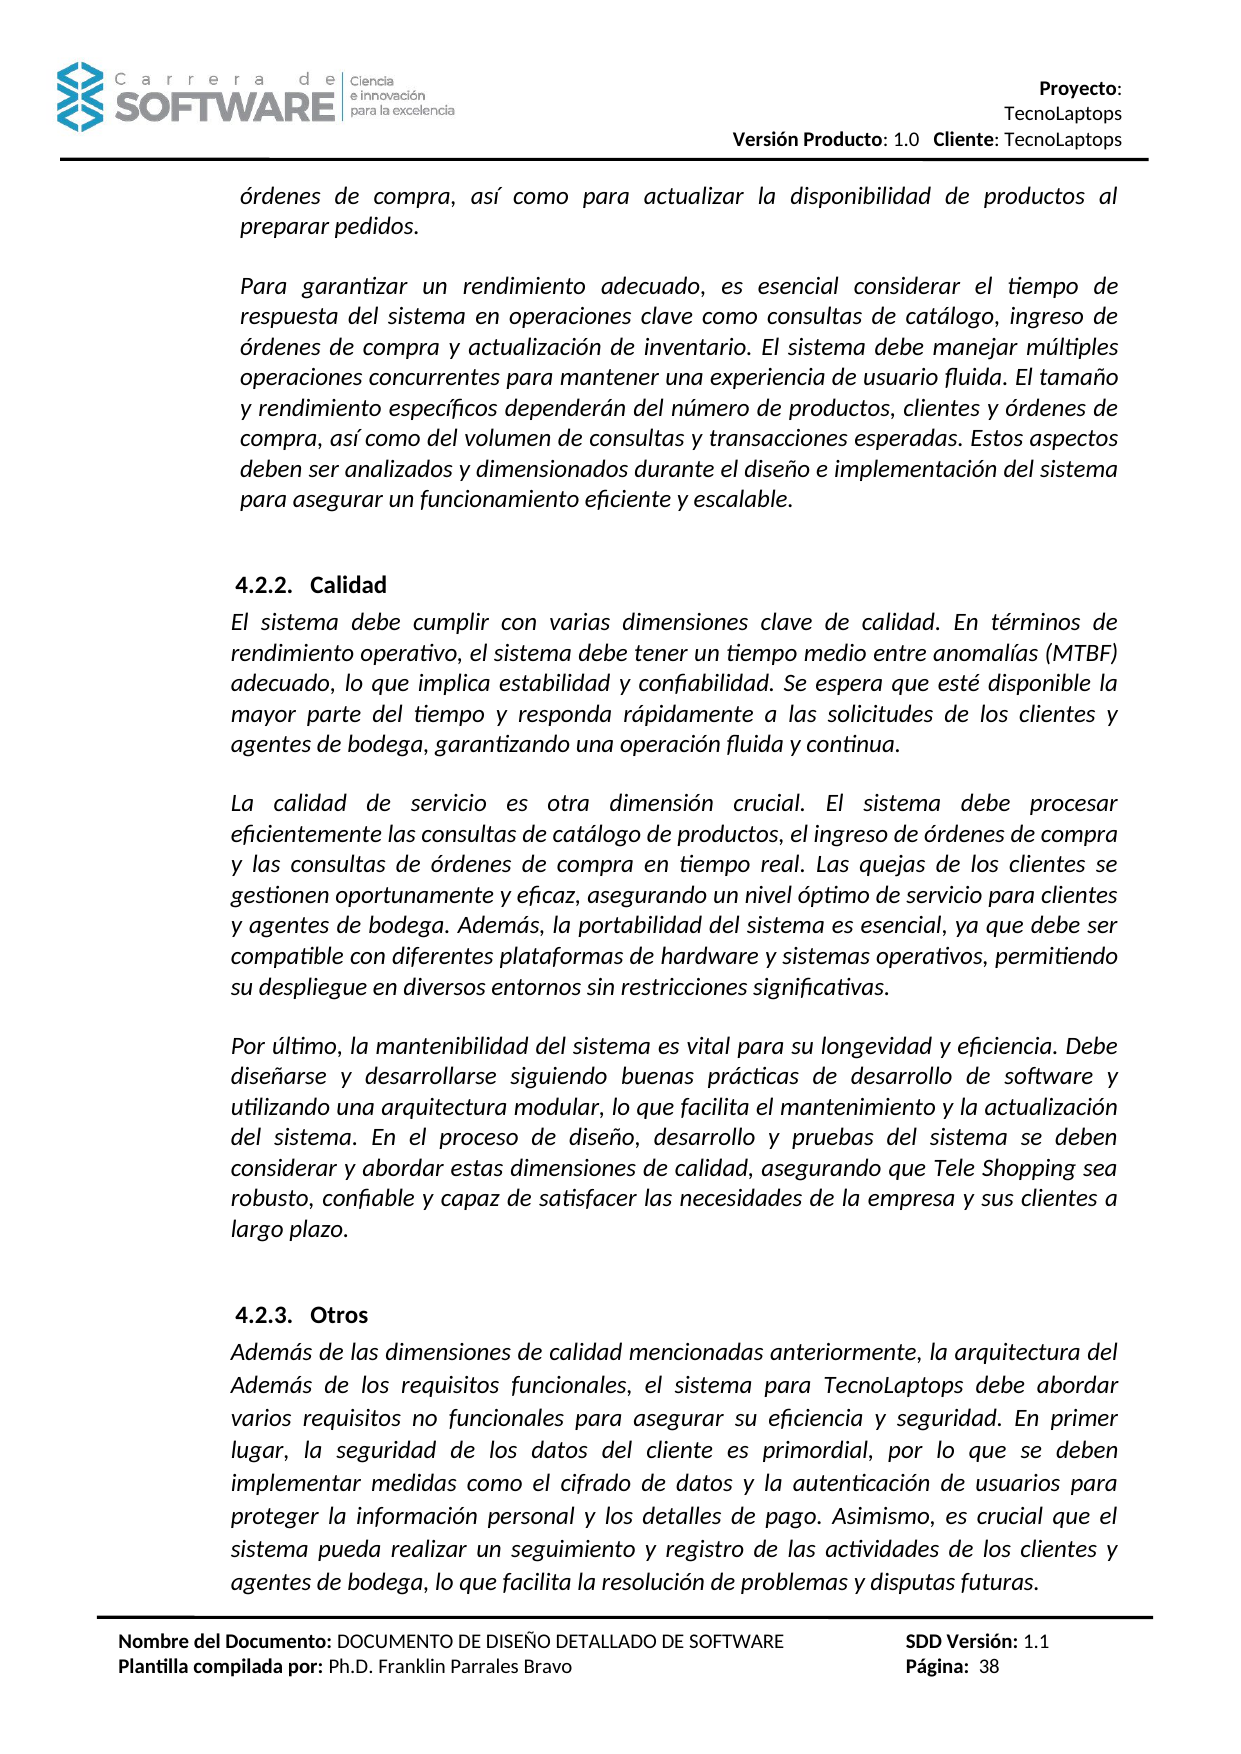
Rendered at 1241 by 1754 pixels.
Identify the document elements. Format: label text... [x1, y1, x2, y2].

picture [46, 46, 461, 154]
subtitle Calidad [235, 569, 1122, 600]
text La calidad de servicio es otra dimensión crucial. El sistema debe procesar eficientemente las consultas de catálogo de productos, el ingreso de órdenes de compra y las consultas de órdenes de compra en tiempo real. Las quejas de los clientes se gestionen oportunamente y eficaz, asegurando un nivel óptimo de servicio para clientes y agentes de bodega. Además, la portabilidad del sistema es esencial, ya que debe ser compatible con diferentes plataformas de hardware y sistemas operativos, permitiendo su despliegue en diversos entornos sin restricciones significativas. [231, 788, 1122, 1001]
text Para garantizar un rendimiento adecuado, es esencial considerar el tiempo de respuesta del sistema en operaciones clave como consultas de catálogo, ingreso de órdenes de compra y actualización de inventario. El sistema debe manejar múltiples operaciones concurrentes para mantener una experiencia de usuario fluida. El tamaño y rendimiento específicos dependerán del número de productos, clientes y órdenes de compra, así como del volumen de consultas y transacciones esperadas. Estos aspectos deben ser analizados y dimensionados durante el diseño e implementación del sistema para asegurar un funcionamiento eficiente y escalable. [240, 270, 1122, 514]
text El sistema debe cumplir con varias dimensiones clave de calidad. En términos de rendimiento operativo, el sistema debe tener un tiempo medio entre anomalías (MTBF) adecuado, lo que implica estabilidad y confiabilidad. Se espera que esté disponible la mayor parte del tiempo y responda rápidamente a las solicitudes de los clientes y agentes de bodega, garantizando una operación fluida y continua. [231, 606, 1122, 759]
text Por último, la mantenibilidad del sistema es vital para su longevidad y eficiencia. Debe diseñarse y desarrollarse siguiendo buenas prácticas de desarrollo de software y utilizando una arquitectura modular, lo que facilita el mantenimiento y la actualización del sistema. En el proceso de diseño, desarrollo y pruebas del sistema se deben considerar y abordar estas dimensiones de calidad, asegurando que Tele Shopping sea robusto, confiable y capaz de satisfacer las necesidades de la empresa y sus clientes a largo plazo. [231, 1030, 1122, 1244]
text Además de las dimensiones de calidad mencionadas anteriormente, la arquitectura del Además de los requisitos funcionales, el sistema para TecnoLaptops debe abordar varios requisitos no funcionales para asegurar su eficiencia y seguridad. En primer lugar, la seguridad de los datos del cliente es primordial, por lo que se deben implementar medidas como el cifrado de datos y la autenticación de usuarios para proteger la información personal y los detalles de pago. Asimismo, es crucial que el sistema pueda realizar un seguimiento y registro de las actividades de los clientes y agentes de bodega, lo que facilita la resolución de problemas y disputas futuras. [231, 1336, 1122, 1597]
subtitle Otros [235, 1299, 1122, 1330]
